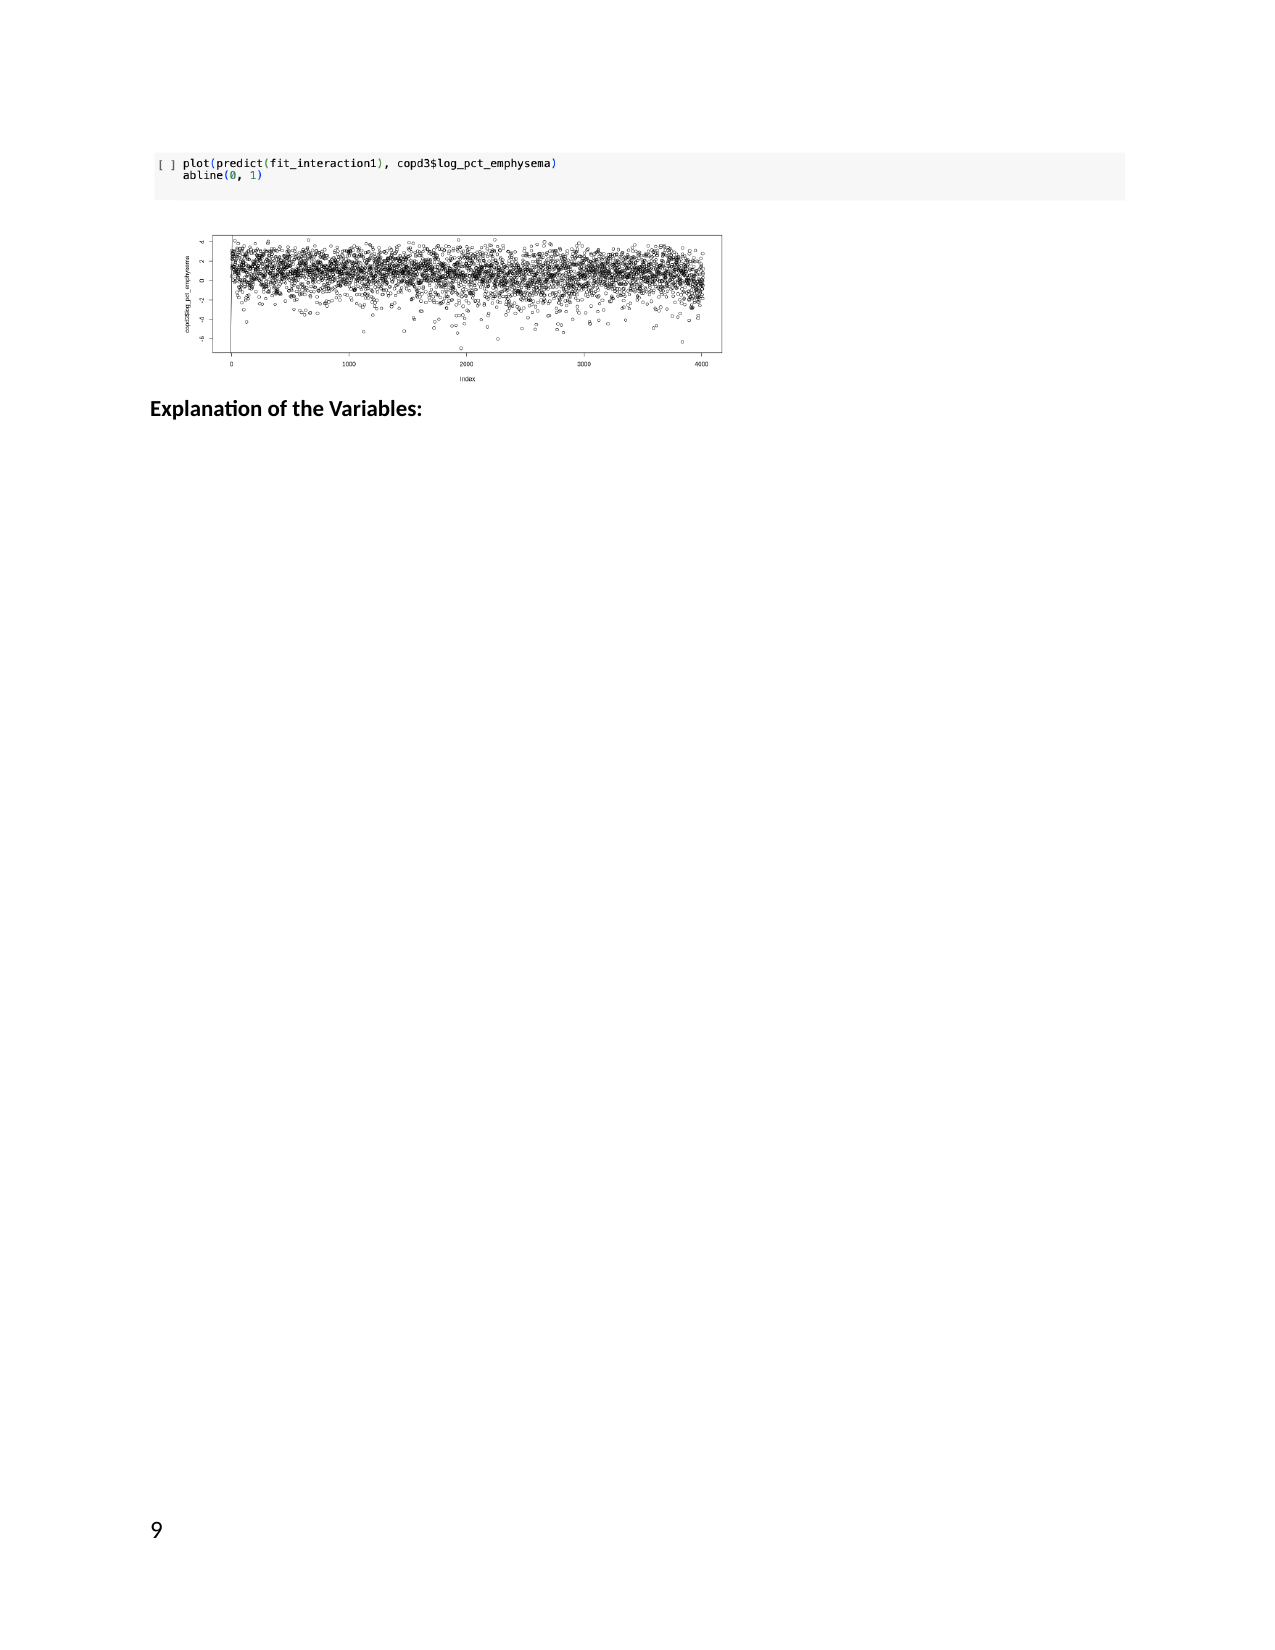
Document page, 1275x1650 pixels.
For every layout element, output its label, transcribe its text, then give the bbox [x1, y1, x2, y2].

picture [150, 150, 1125, 394]
text Explanation of the Variables: [150, 394, 1125, 422]
